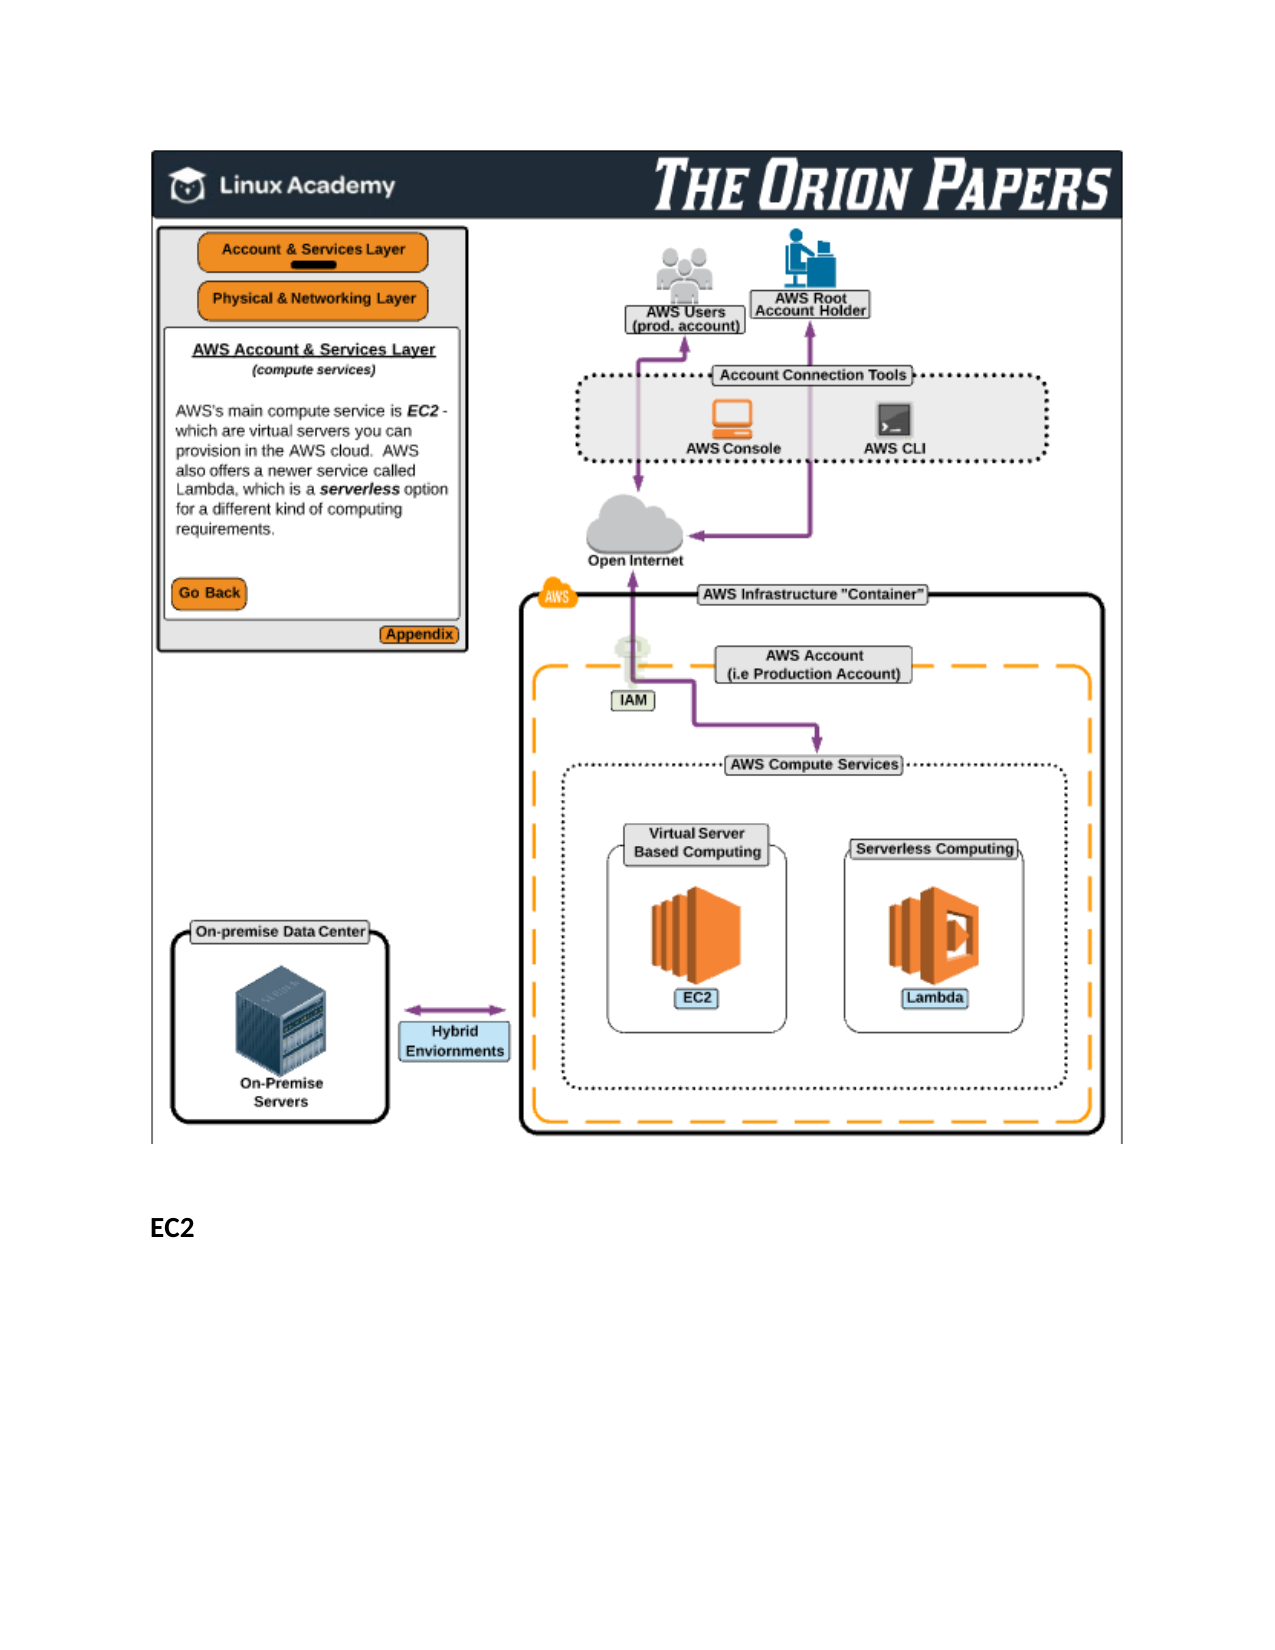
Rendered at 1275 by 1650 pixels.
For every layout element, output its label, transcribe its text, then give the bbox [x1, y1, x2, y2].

text EC2 [150, 1209, 1162, 1245]
picture [150, 150, 1125, 1144]
